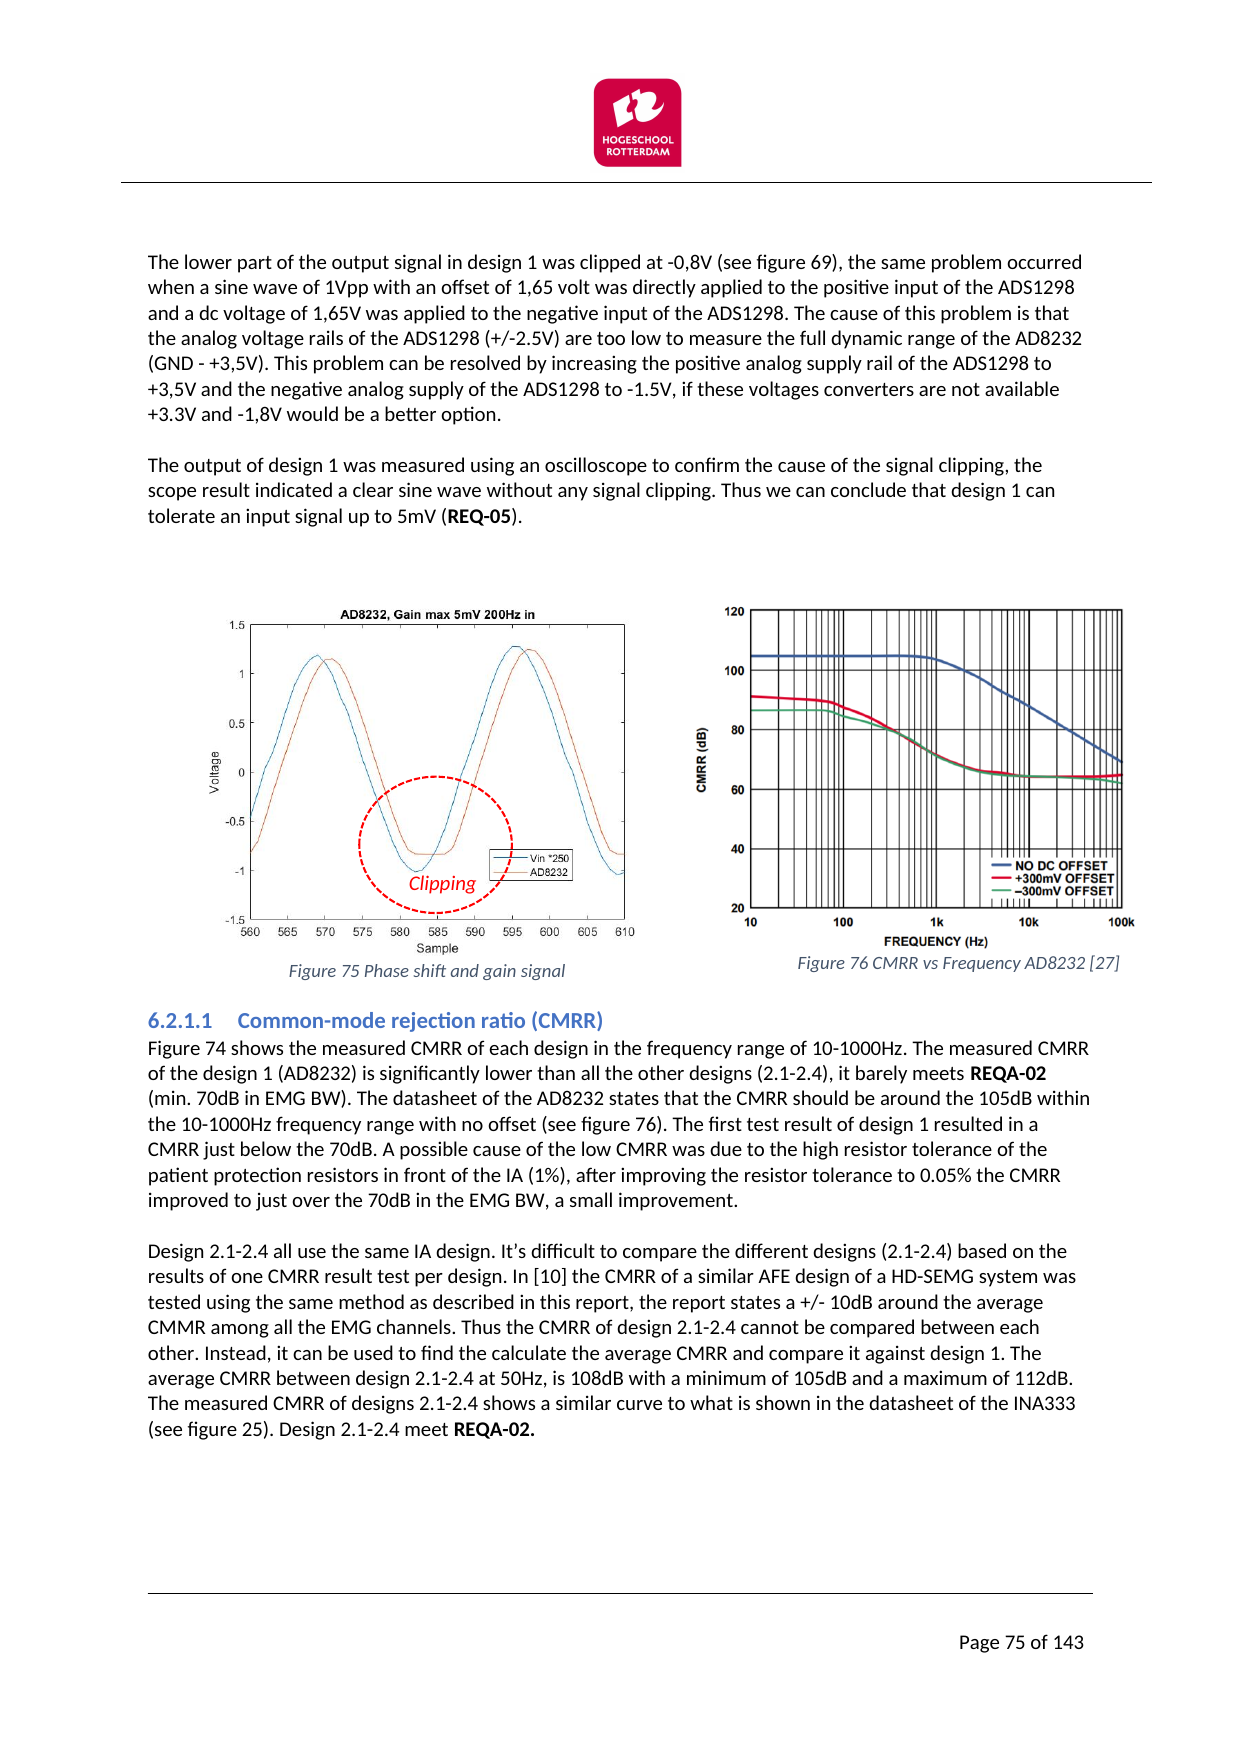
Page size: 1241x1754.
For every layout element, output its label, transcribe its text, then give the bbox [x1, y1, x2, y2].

picture [187, 597, 670, 959]
text The lower part of the output signal in design 1 was clipped at -0,8V (see figure 69), the same problem occurred when a sine wave of 1Vpp with an offset of 1,65 volt was directly applied to the positive input of the ADS1298 and a dc voltage of 1,65V was applied to the negative input of the ADS1298. The cause of this problem is that the analog voltage rails of the ADS1298 (+/-2.5V) are too low to measure the full dynamic range of the AD8232 (GND - +3,5V). This problem can be resolved by increasing the positive analog supply rail of the ADS1298 to +3,5V and the negative analog supply of the ADS1298 to -1.5V, if these voltages converters are not available +3.3V and -1,8V would be a better option. [148, 249, 1093, 427]
picture [691, 597, 1140, 952]
subtitle Common-mode rejection ratio (CMRR) [148, 1007, 1093, 1035]
text Design 2.1-2.4 all use the same IA design. It’s difficult to compare the different designs (2.1-2.4) based on the results of one CMRR result test per design. In [10] the CMRR of a similar AFE design of a HD-SEMG system was tested using the same method as described in this report, the report states a +/- 10dB around the average CMMR among all the EMG channels. Thus the CMRR of design 2.1-2.4 cannot be compared between each other. Instead, it can be used to find the calculate the average CMRR and compare it against design 1. The average CMRR between design 2.1-2.4 at 50Hz, is 108dB with a minimum of 105dB and a maximum of 112dB. The measured CMRR of designs 2.1-2.4 shows a similar curve to what is shown in the datasheet of the INA333 (see figure 25). Design 2.1-2.4 meet REQA-02. [148, 1238, 1093, 1441]
table_header Figure 76 CMRR vs Frequency AD8232 [27] [679, 598, 1151, 1002]
text Figure 74 shows the measured CMRR of each design in the frequency range of 10-1000Hz. The measured CMRR of the design 1 (AD8232) is significantly lower than all the other designs (2.1-2.4), it barely meets REQA-02 (min. 70dB in EMG BW). The datasheet of the AD8232 states that the CMRR should be around the 105dB within the 10-1000Hz frequency range with no offset (see figure 76). The first test result of design 1 resulted in a CMRR just below the 70dB. A possible cause of the low CMRR was due to the high resistor tolerance of the patient protection resistors in front of the IA (1%), after improving the resistor tolerance to 0.05% the CMRR improved to just over the 70dB in the EMG BW, a small improvement. [148, 1035, 1093, 1213]
table_header Figure 75 Phase shift and gain signal [88, 598, 679, 1002]
text The output of design 1 was measured using an oscilloscope to confirm the cause of the signal clipping, the scope result indicated a clear sine wave without any signal clipping. Thus we can conclude that design 1 can tolerate an input signal up to 5mV (REQ-05). [148, 452, 1093, 528]
picture [590, 73, 685, 173]
